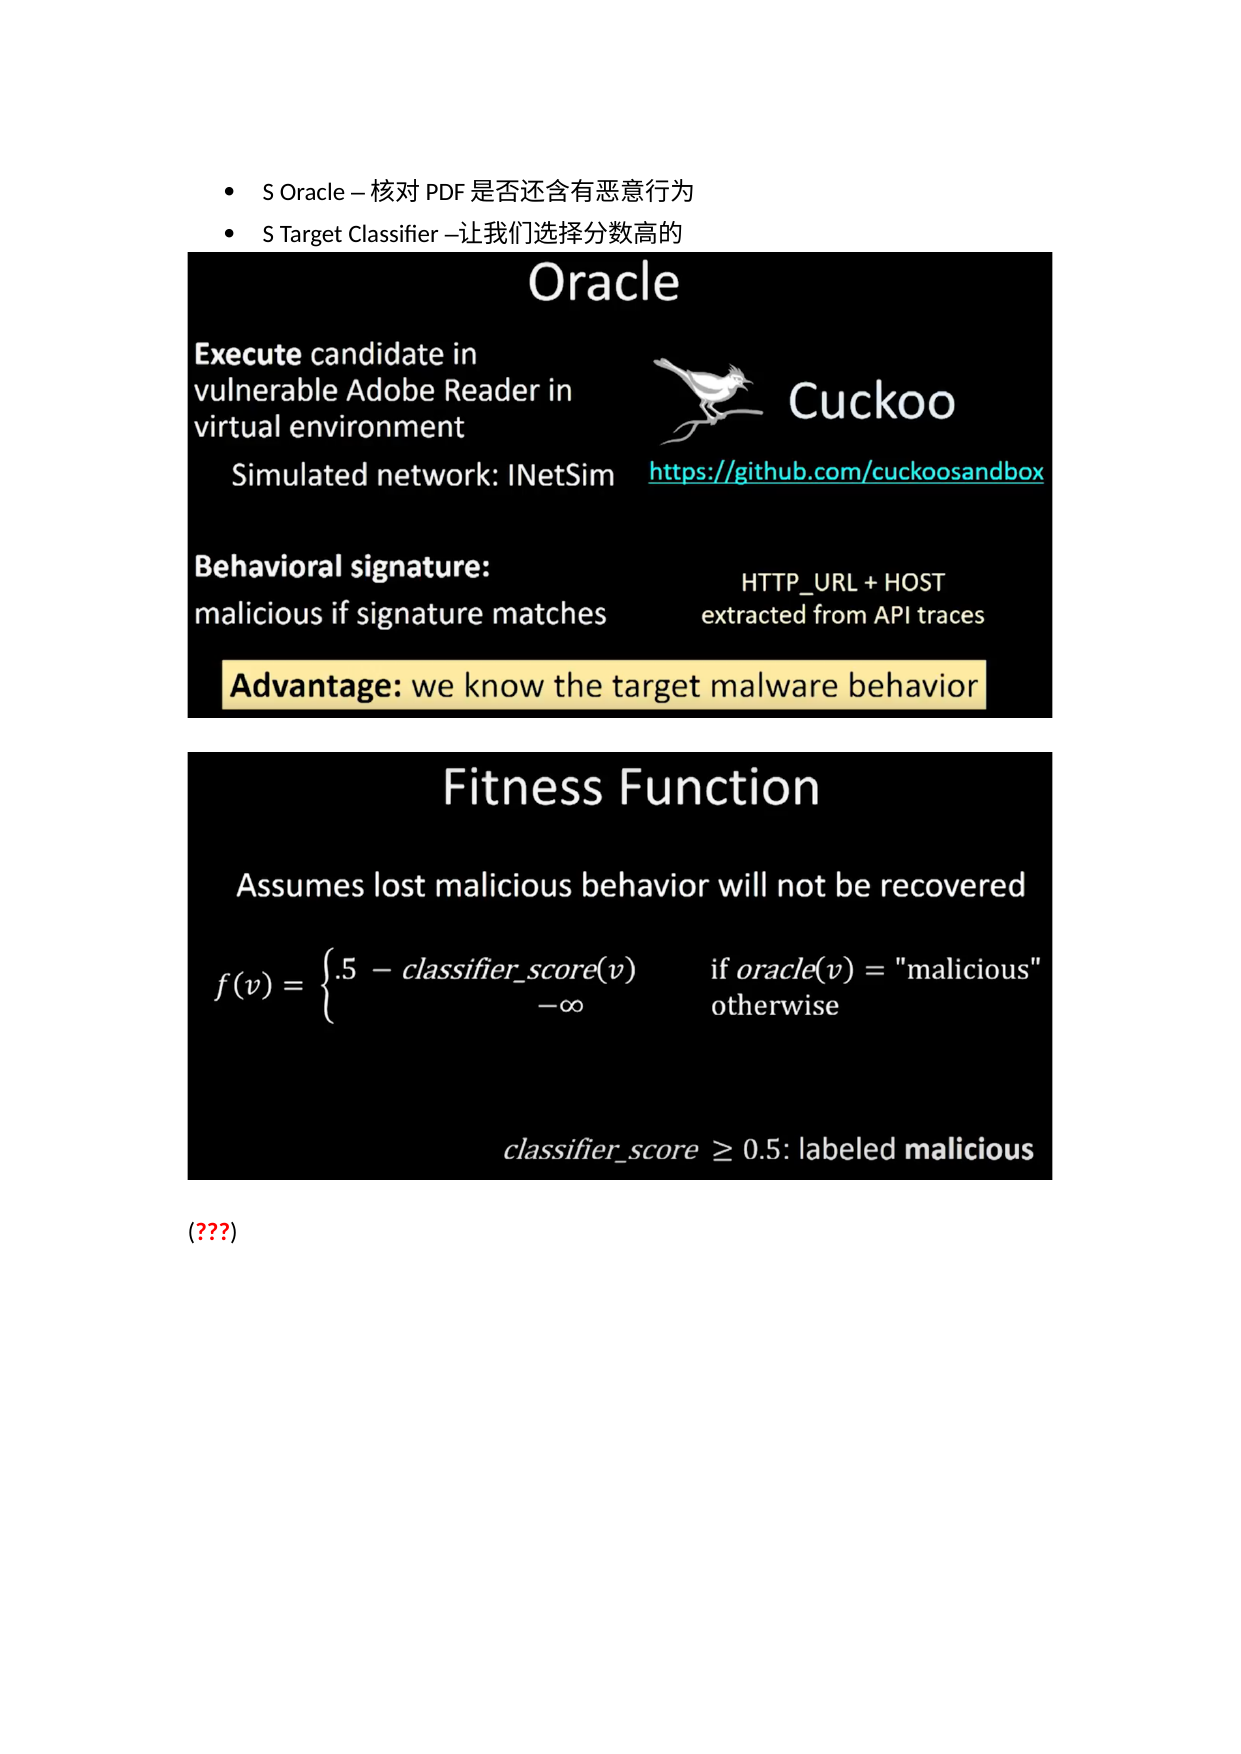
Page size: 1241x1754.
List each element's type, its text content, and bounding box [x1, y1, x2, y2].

picture [187, 752, 1053, 1180]
list S Oracle – 核对PDF是否还含有恶意行为 [225, 169, 1053, 210]
list S Target Classifier –让我们选择分数高的 [225, 210, 1053, 252]
text (???) [187, 1210, 1053, 1252]
picture [187, 252, 1053, 718]
